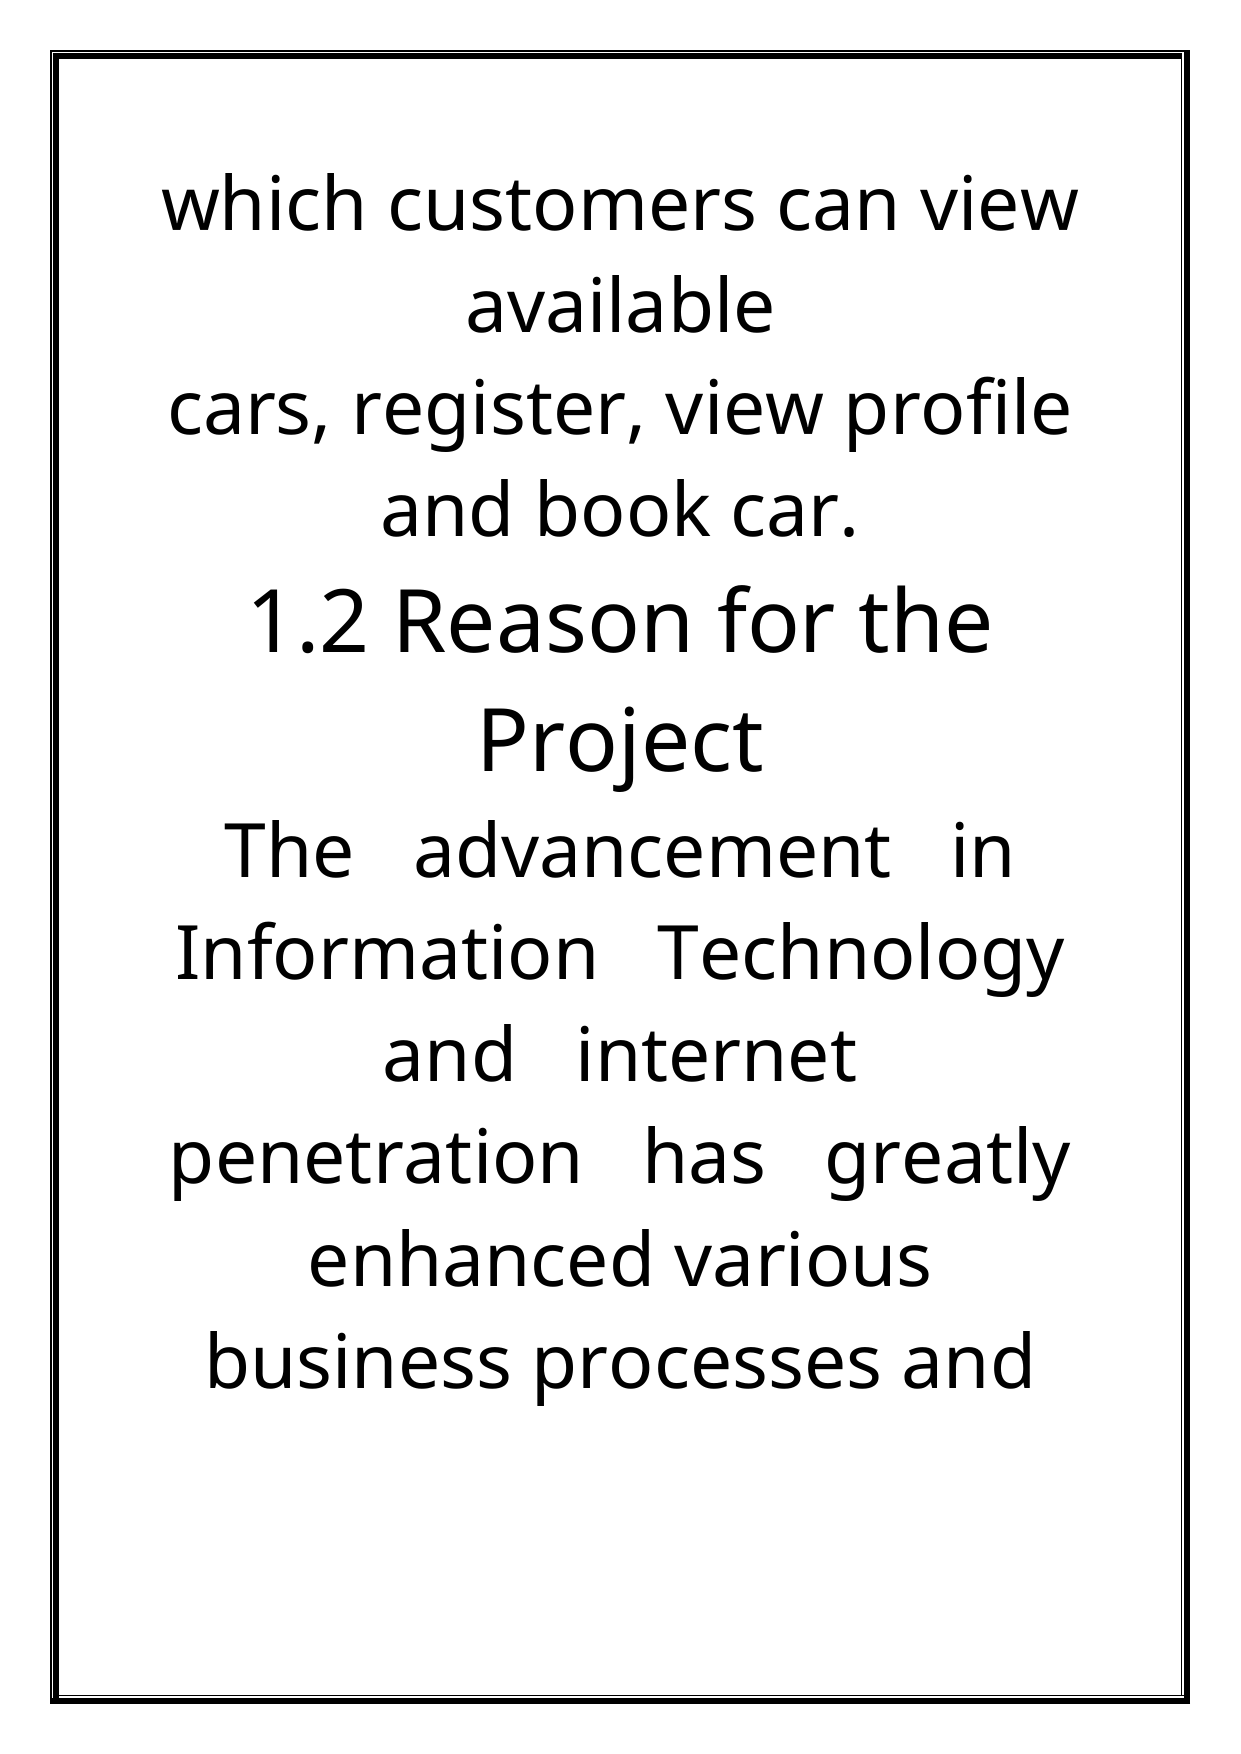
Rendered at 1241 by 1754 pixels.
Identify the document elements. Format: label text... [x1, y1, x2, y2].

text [150, 150, 1090, 354]
text The advancement in Information Technology and internet penetration has greatly [150, 797, 1090, 1206]
text cars, register, view profile and book car. [150, 354, 1090, 559]
text 1.2 Reason for the Project [150, 559, 1090, 797]
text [150, 1206, 1090, 1410]
